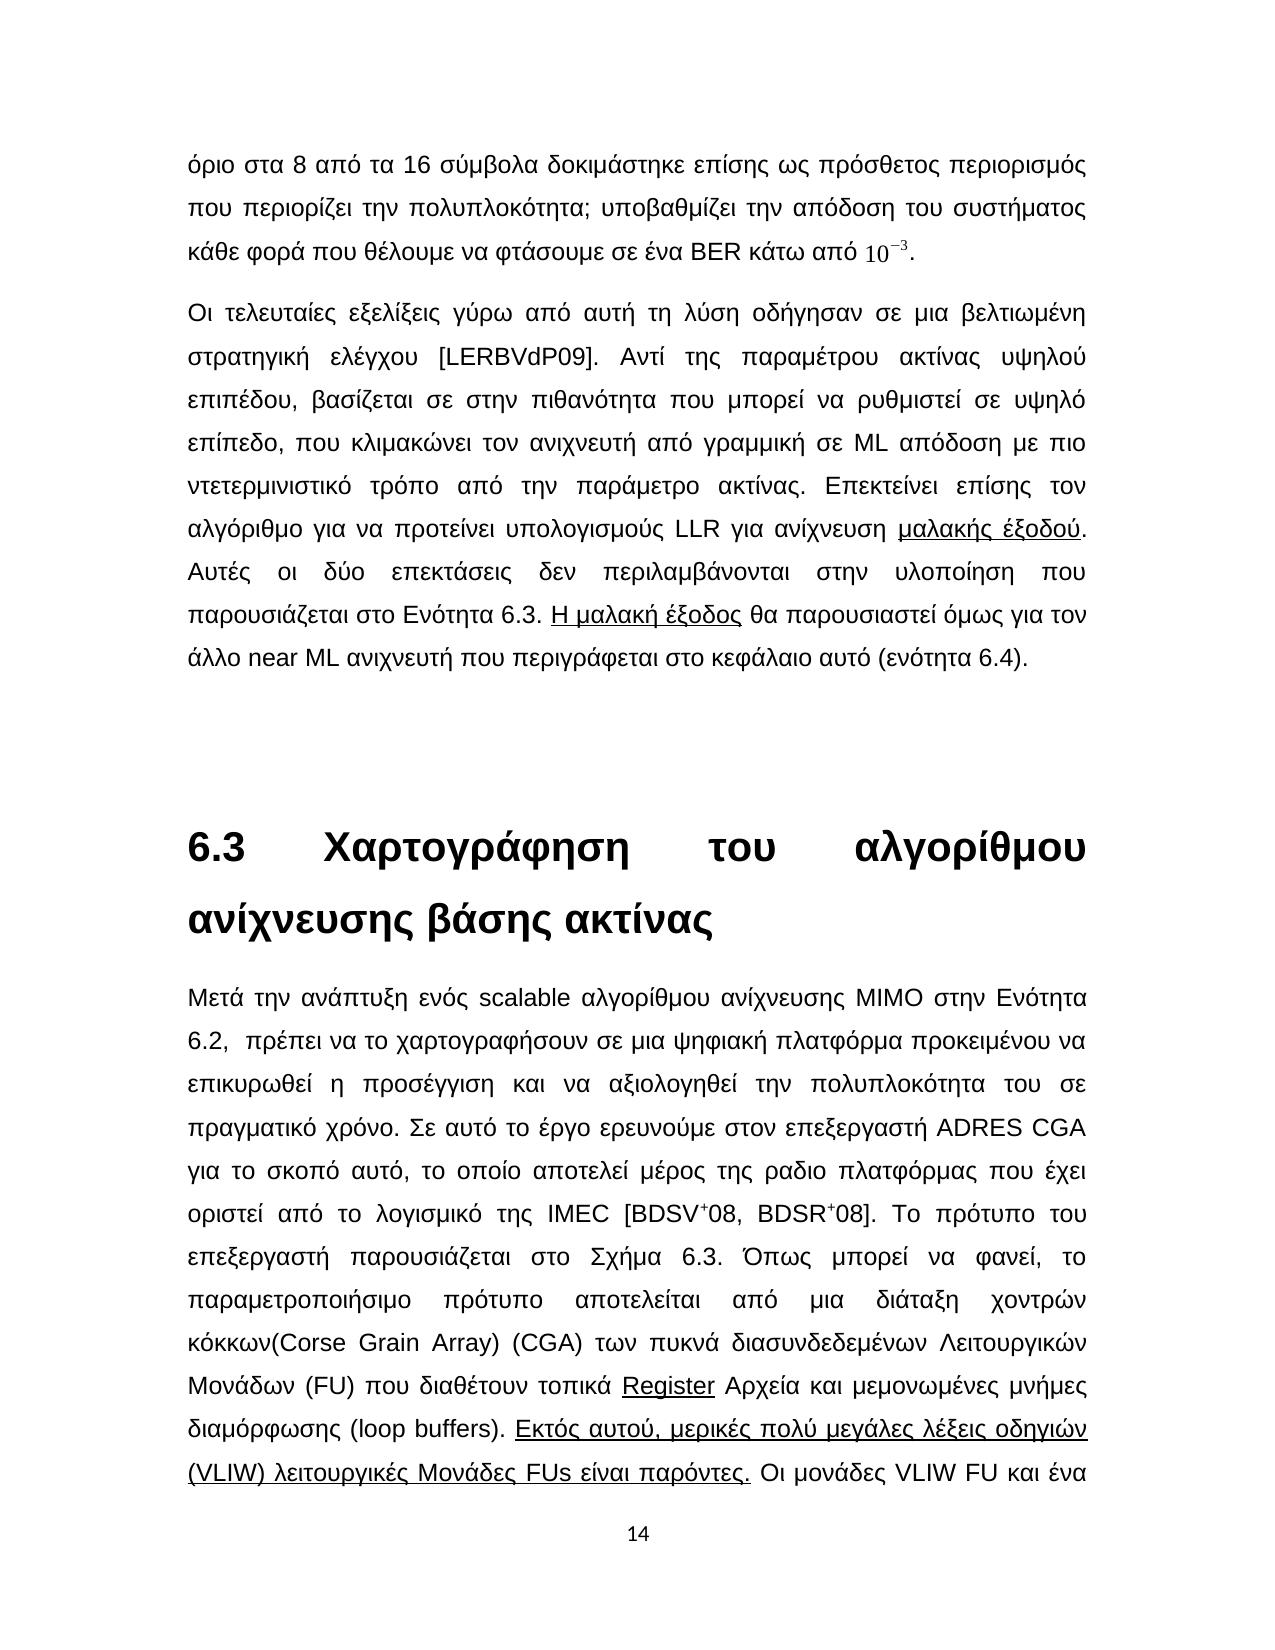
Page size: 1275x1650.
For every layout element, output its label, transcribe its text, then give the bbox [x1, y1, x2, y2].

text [187, 983, 1087, 1486]
text Οι τελευταίες εξελίξεις γύρω από αυτή τη λύση οδήγησαν σε μια βελτιωμένη στρατηγική ελέγχου [LERBVdP09]. Αντί της παραμέτρου ακτίνας υψηλού επιπέδου, βασίζεται σε στην πιθανότητα που μπορεί να ρυθμιστεί σε υψηλό επίπεδο, που κλιμακώνει τον ανιχνευτή από γραμμική σε ML απόδοση με πιο ντετερμινιστικό τρόπο από την παράμετρο ακτίνας. Επεκτείνει επίσης τον αλγόριθμο για να προτείνει υπολογισμούς LLR για ανίχνευση μαλακής έξοδού. Αυτές οι δύο επεκτάσεις δεν περιλαμβάνονται στην υλοποίηση που παρουσιάζεται στο Ενότητα 6.3. Η μαλακή έξοδος θα παρουσιαστεί όμως για τον άλλο near ML ανιχνευτή που περιγράφεται στο κεφάλαιο αυτό (ενότητα 6.4). [187, 298, 1087, 672]
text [187, 150, 1087, 267]
text 6.3 Χαρτογράφηση του αλγορίθμου ανίχνευσης βάσης ακτίνας [187, 823, 1087, 943]
